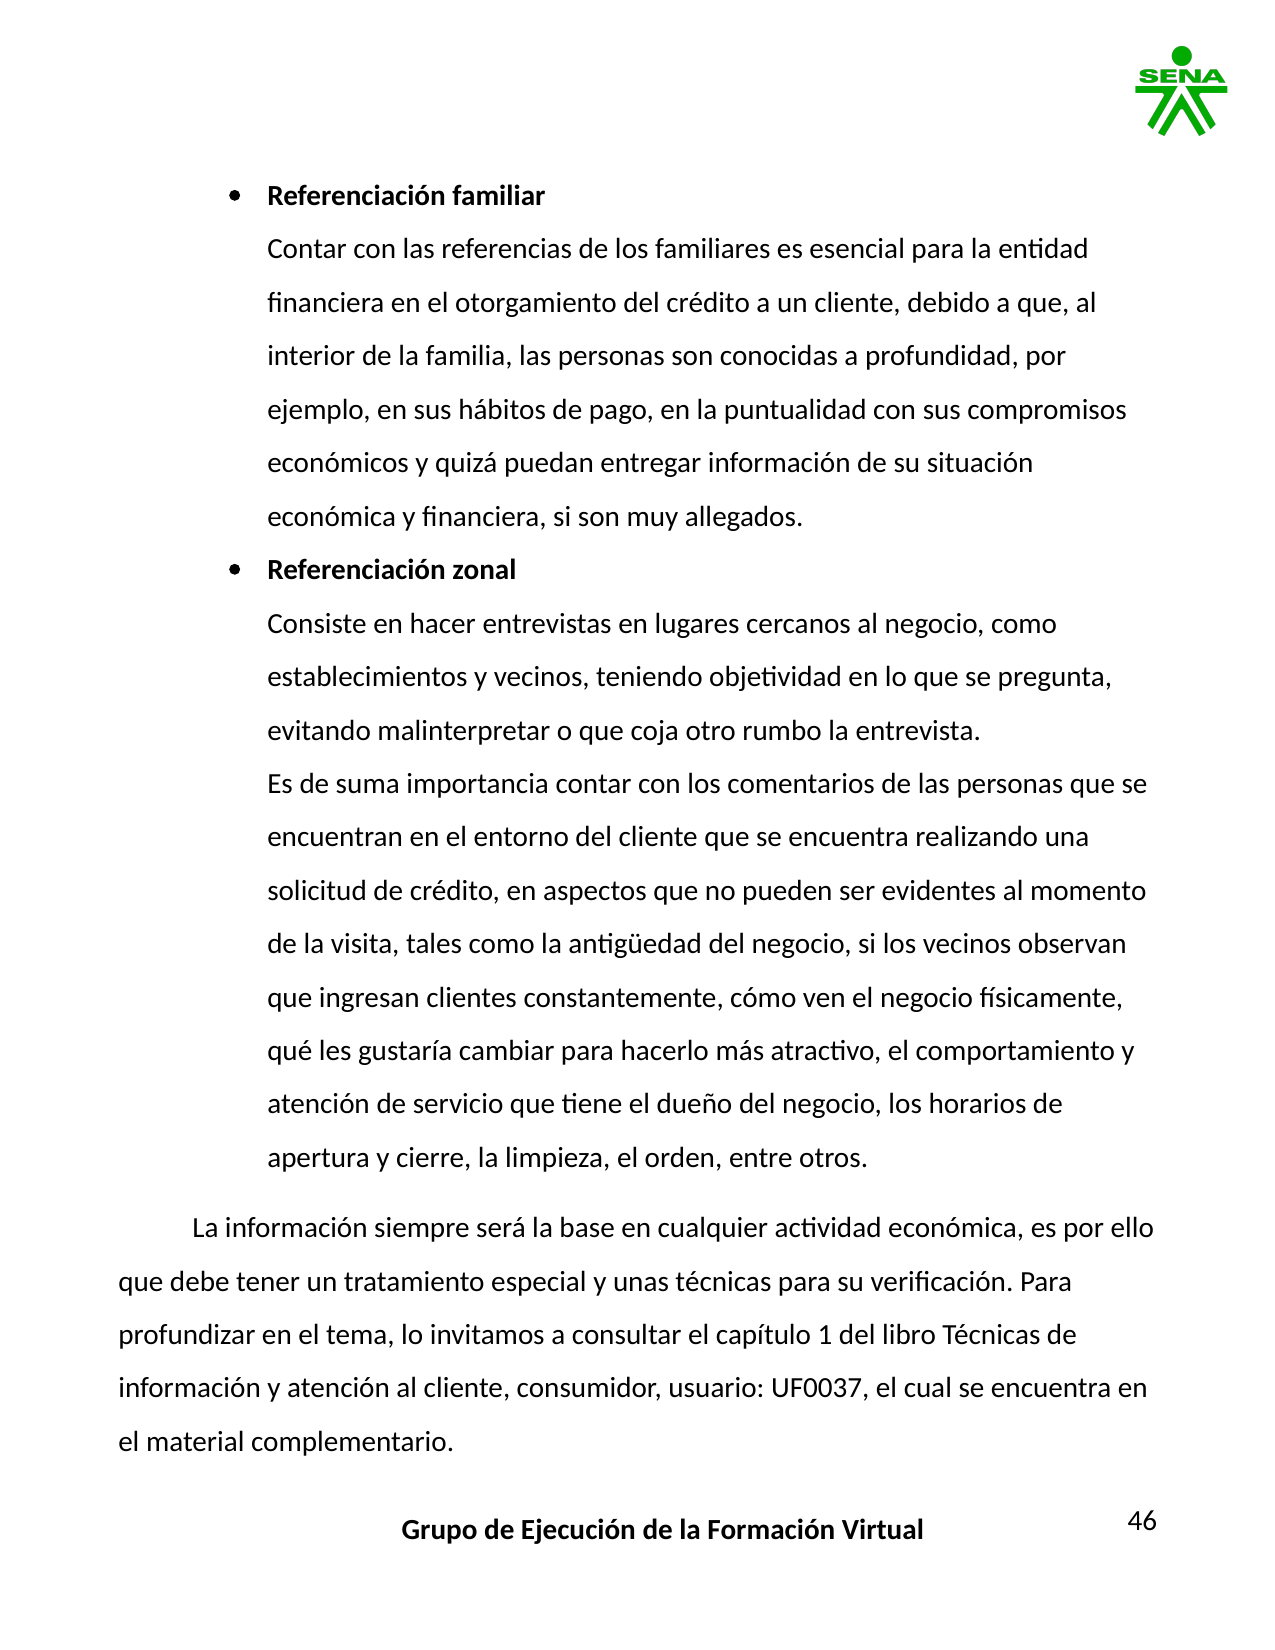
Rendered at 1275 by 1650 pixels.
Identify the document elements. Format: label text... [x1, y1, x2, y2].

list Es de suma importancia contar con los comentarios de las personas que se encuentran en el entorno del cliente que se encuentra realizando una solicitud de crédito, en aspectos que no pueden ser evidentes al momento de la visita, tales como la antigüedad del negocio, si los vecinos observan que ingresan clientes constantemente, cómo ven el negocio físicamente, qué les gustaría cambiar para hacerlo más atractivo, el comportamiento y atención de servicio que tiene el dueño del negocio, los horarios de apertura y cierre, la limpieza, el orden, entre otros. [267, 765, 1157, 1175]
picture [1135, 46, 1228, 136]
text La información siempre será la base en cualquier actividad económica, es por ello que debe tener un tratamiento especial y unas técnicas para su verificación. Para profundizar en el tema, lo invitamos a consultar el capítulo 1 del libro Técnicas de información y atención al cliente, consumidor, usuario: UF0037, el cual se encuentra en el material complementario. [118, 1209, 1157, 1458]
list Referenciación familiar [229, 177, 1157, 213]
list Consiste en hacer entrevistas en lugares cercanos al negocio, como establecimientos y vecinos, teniendo objetividad en lo que se pregunta, evitando malinterpretar o que coja otro rumbo la entrevista. [267, 605, 1157, 747]
list Referenciación zonal [229, 551, 1157, 587]
list Contar con las referencias de los familiares es esencial para la entidad financiera en el otorgamiento del crédito a un cliente, debido a que, al interior de la familia, las personas son conocidas a profundidad, por ejemplo, en sus hábitos de pago, en la puntualidad con sus compromisos económicos y quizá puedan entregar información de su situación económica y financiera, si son muy allegados. [267, 231, 1157, 533]
